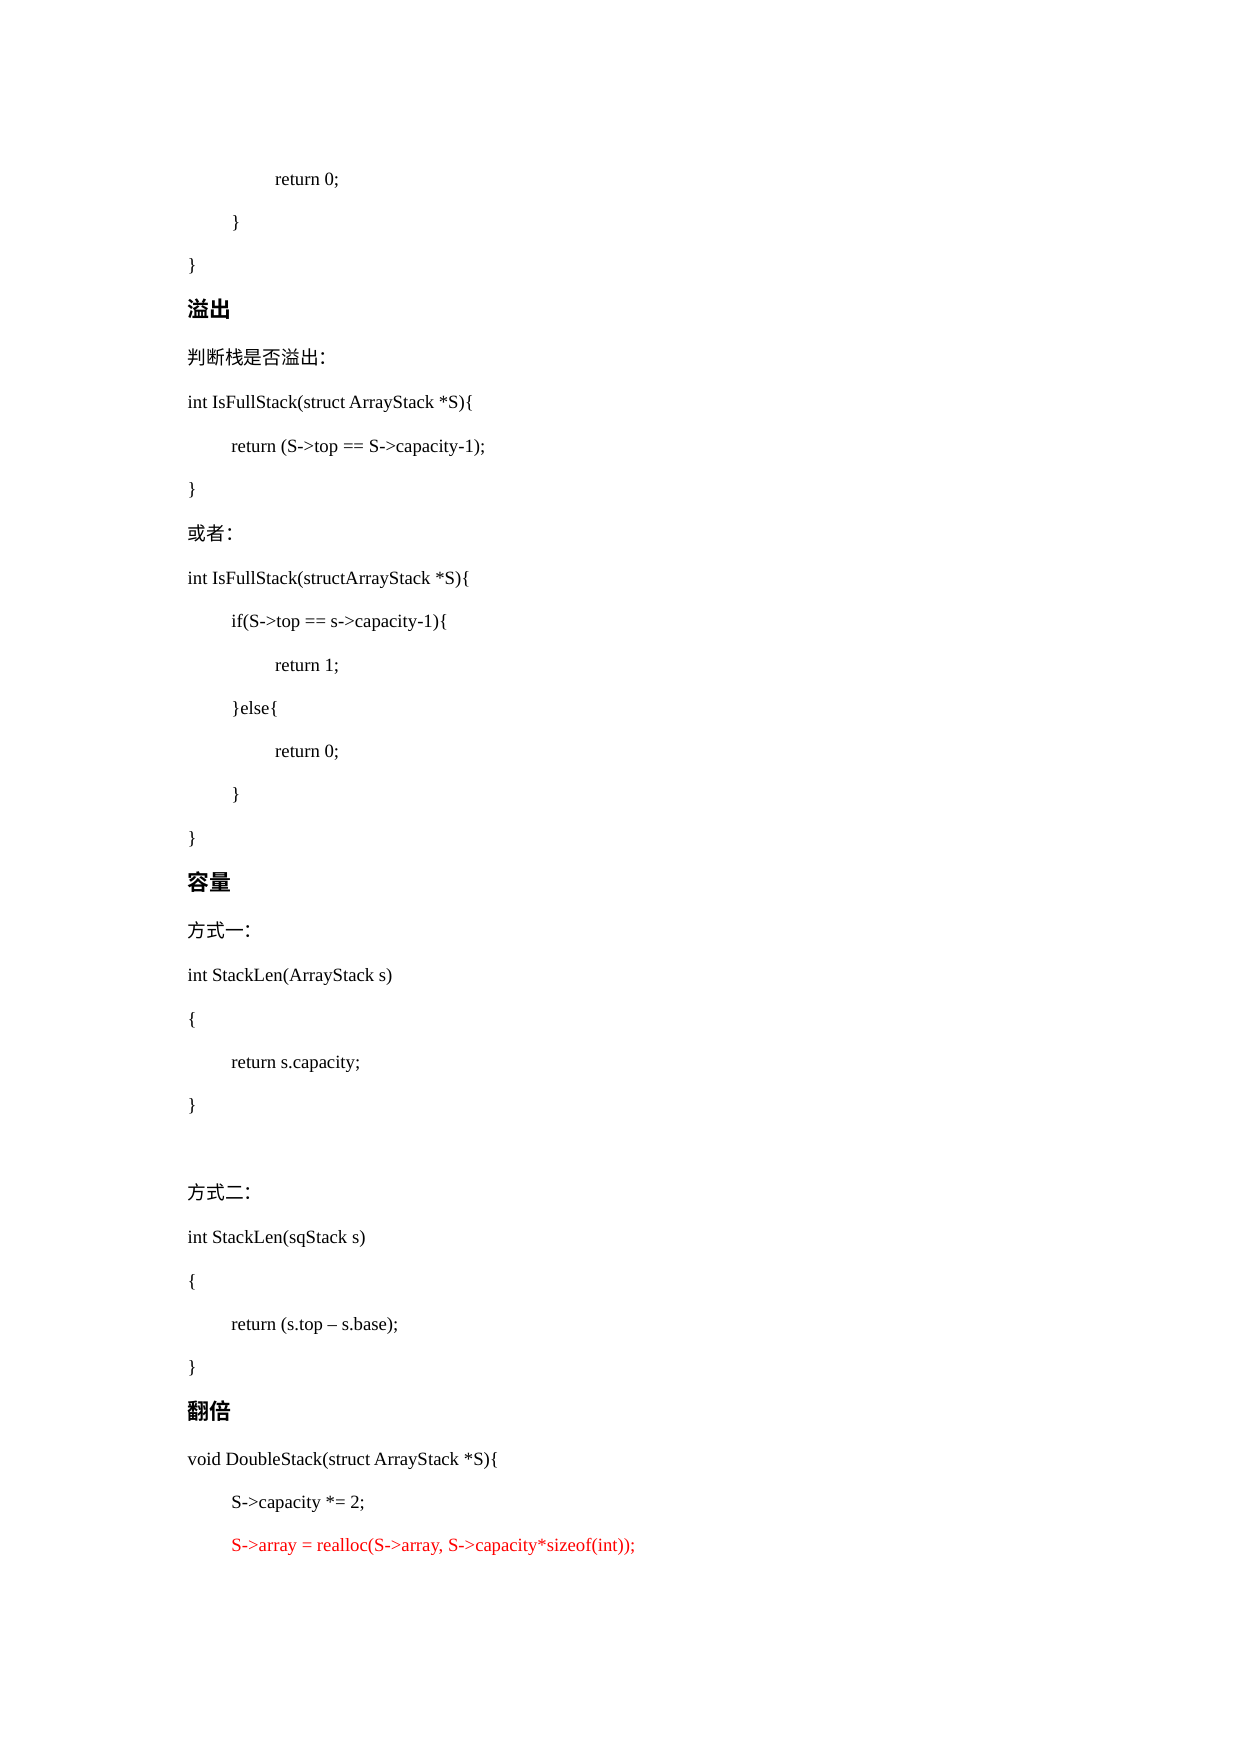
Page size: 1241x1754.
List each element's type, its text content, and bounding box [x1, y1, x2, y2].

text int StackLen(ArrayStack s) [187, 959, 1053, 991]
text { [187, 1264, 1053, 1297]
text } [187, 1351, 1053, 1383]
text } [187, 205, 1053, 238]
subtitle 翻倍 [187, 1394, 1053, 1426]
text } [187, 248, 1053, 281]
text { [187, 1002, 1053, 1034]
text return 0; [187, 735, 1053, 767]
text 判断栈是否溢出： [187, 340, 1053, 372]
text } [187, 1088, 1053, 1121]
text S->array = realloc(S->array, S->capacity*sizeof(int)); [187, 1529, 1053, 1561]
subtitle 容量 [187, 864, 1053, 897]
text 方式一： [187, 913, 1053, 945]
text if(S->top == s->capacity-1){ [187, 605, 1053, 637]
text return 0; [187, 162, 1053, 194]
subtitle 溢出 [187, 292, 1053, 324]
text 方式二： [187, 1175, 1053, 1207]
text } [187, 472, 1053, 505]
text void DoubleStack(struct ArrayStack *S){ [187, 1442, 1053, 1475]
text 或者： [187, 516, 1053, 548]
text }else{ [187, 691, 1053, 724]
text int IsFullStack(structArrayStack *S){ [187, 562, 1053, 594]
text S->capacity *= 2; [187, 1485, 1053, 1518]
text return (S->top == S->capacity-1); [187, 429, 1053, 462]
text return (s.top – s.base); [187, 1307, 1053, 1340]
text int StackLen(sqStack s) [187, 1221, 1053, 1253]
text return s.capacity; [187, 1045, 1053, 1078]
text } [187, 778, 1053, 810]
text int IsFullStack(struct ArrayStack *S){ [187, 386, 1053, 418]
text return 1; [187, 648, 1053, 681]
text } [187, 821, 1053, 854]
